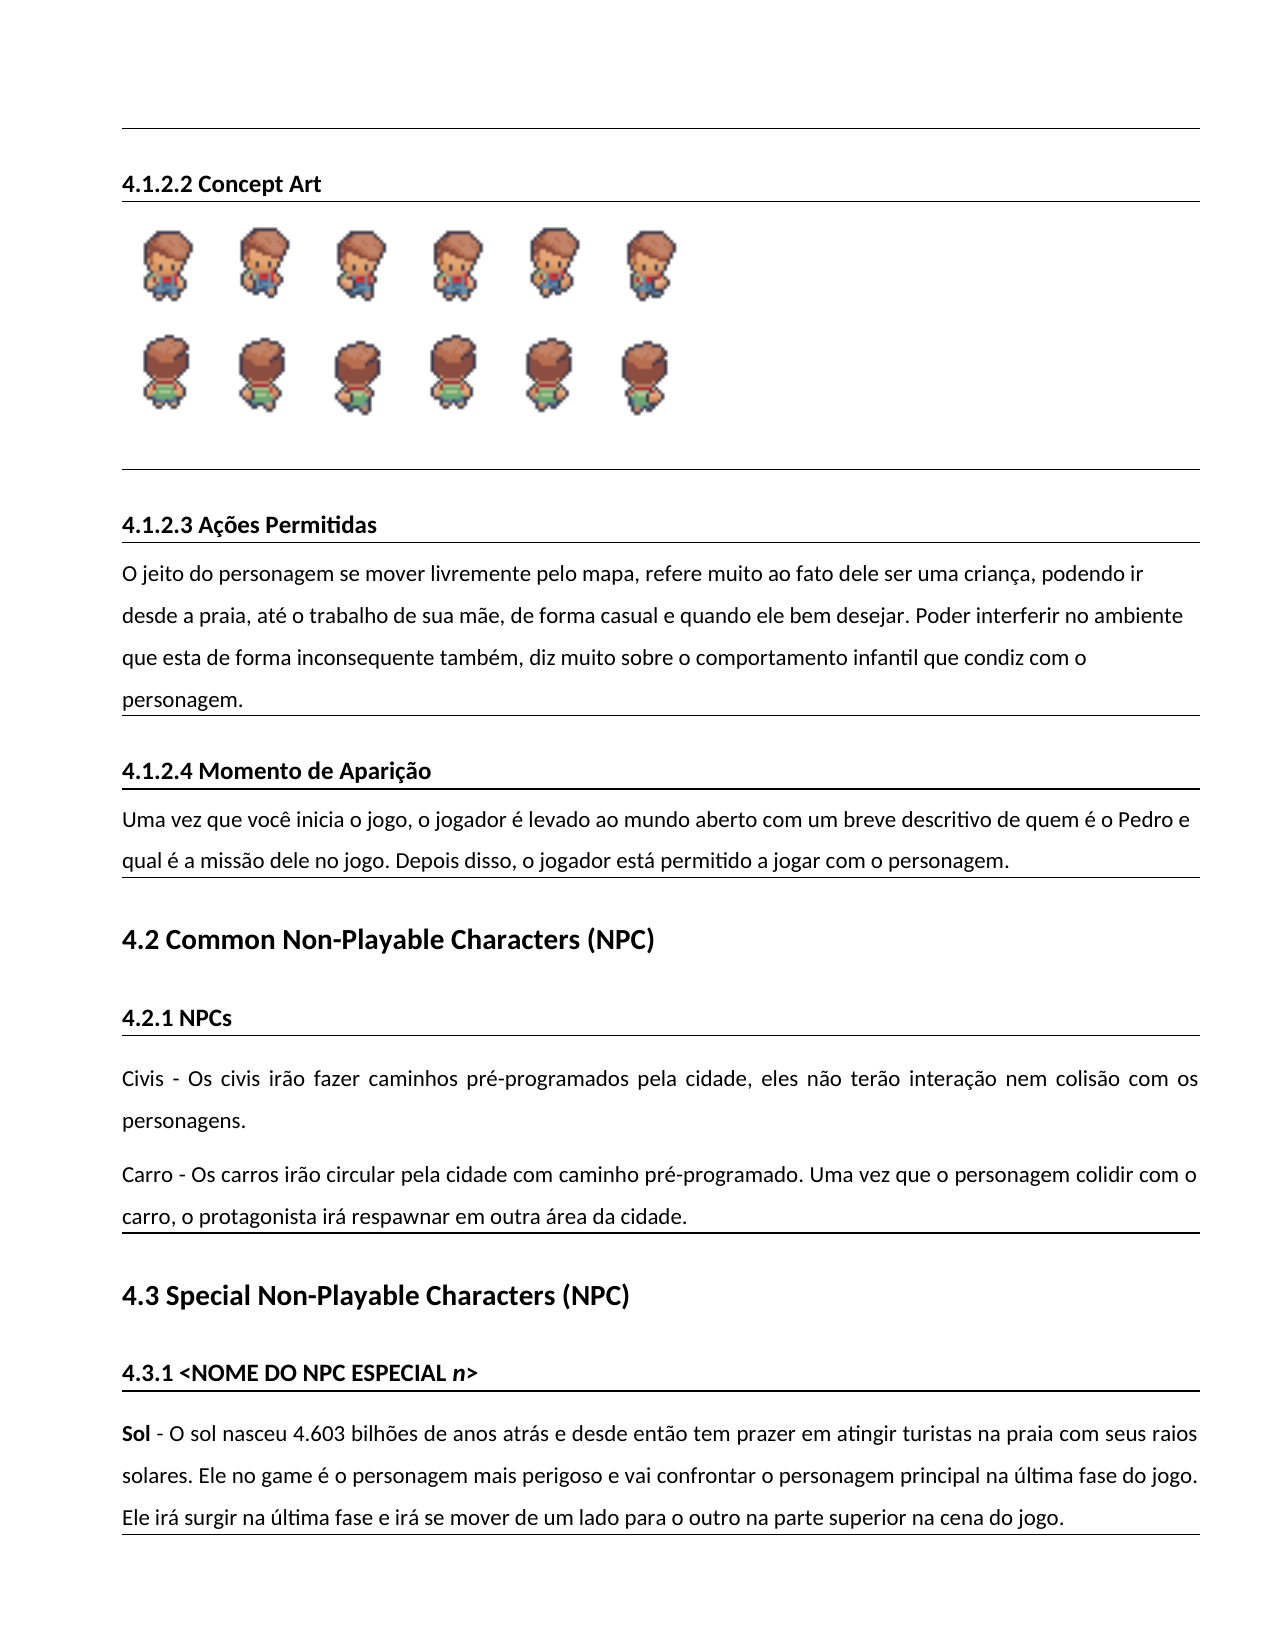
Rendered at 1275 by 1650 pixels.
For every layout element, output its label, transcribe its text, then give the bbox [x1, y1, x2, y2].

text O jeito do personagem se mover livremente pelo mapa, refere muito ao fato dele ser uma criança, podendo ir desde a praia, até o trabalho de sua mãe, de forma casual e quando ele bem desejar. Poder interferir no ambiente que esta de forma inconsequente também, diz muito sobre o comportamento infantil que condiz com o personagem. [122, 559, 1200, 715]
picture [121, 328, 695, 425]
text 4.3.1 <NOME DO NPC ESPECIAL n> [122, 1358, 1200, 1390]
text Civis - Os civis irão fazer caminhos pré-programados pela cidade, eles não terão interação nem colisão com os personagens. [122, 1064, 1200, 1134]
text 4.1.2.4 Momento de Aparição [122, 755, 1200, 788]
text Sol - O sol nasceu 4.603 bilhões de anos atrás e desde então tem prazer em atingir turistas na praia com seus raios solares. Ele no game é o personagem mais perigoso e vai confrontar o personagem principal na última fase do jogo. Ele irá surgir na última fase e irá se mover de um lado para o outro na parte superior na cena do jogo. [122, 1419, 1200, 1534]
text 4.2 Common Non-Playable Characters (NPC) [122, 921, 1200, 959]
text Uma vez que você inicia o jogo, o jogador é levado ao mundo aberto com um breve descritivo de quem é o Pedro e qual é a missão dele no jogo. Depois disso, o jogador está permitido a jogar com o personagem. [122, 805, 1200, 877]
text Carro - Os carros irão circular pela cidade com caminho pré-programado. Uma vez que o personagem colidir com o carro, o protagonista irá respawnar em outra área da cidade. [122, 1160, 1200, 1232]
picture [121, 217, 701, 314]
text 4.1.2.3 Ações Permitidas [122, 509, 1200, 542]
text 4.3 Special Non-Playable Characters (NPC) [122, 1277, 1200, 1315]
text 4.2.1 NPCs [122, 1002, 1200, 1035]
text 4.1.2.2 Concept Art [122, 168, 1200, 201]
